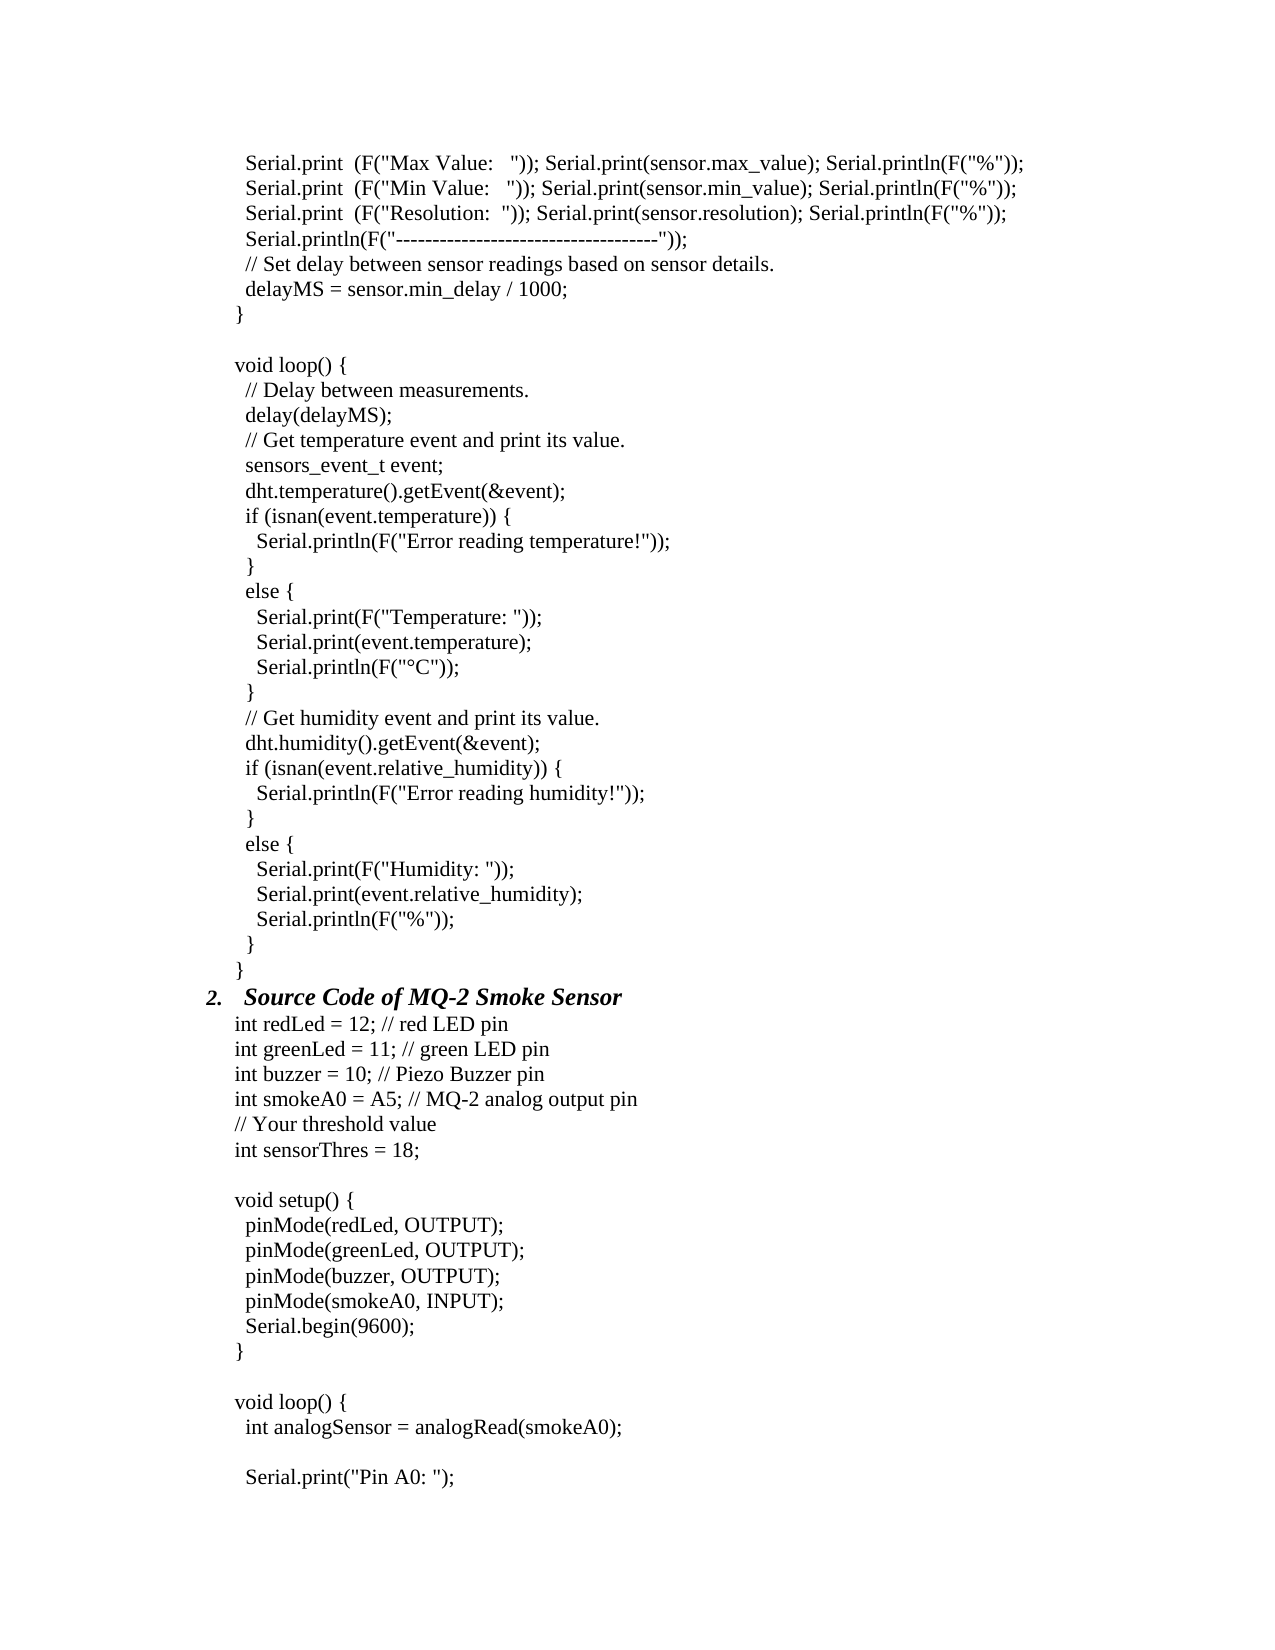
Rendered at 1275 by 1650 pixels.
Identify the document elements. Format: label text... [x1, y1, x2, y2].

text pinMode(buzzer, OUTPUT); [234, 1263, 1125, 1288]
text pinMode(smokeA0, INPUT); [234, 1288, 1125, 1313]
text int smokeA0 = A5; // MQ-2 analog output pin [234, 1086, 1125, 1111]
text Serial.print(event.relative_humidity); [234, 881, 1125, 906]
text Serial.println(F("------------------------------------")); [234, 226, 1125, 251]
text } [234, 957, 1125, 982]
text } [234, 679, 1125, 704]
text } [234, 1338, 1125, 1363]
text // Set delay between sensor readings based on sensor details. [234, 251, 1125, 276]
text Serial.print(event.temperature); [234, 629, 1125, 654]
text void loop() { [234, 1389, 1125, 1414]
text Serial.print (F("Min Value: ")); Serial.print(sensor.min_value); Serial.println(F("%")); [234, 175, 1125, 200]
text pinMode(greenLed, OUTPUT); [234, 1237, 1125, 1263]
text delay(delayMS); [234, 402, 1125, 427]
text Serial.println(F("Error reading humidity!")); [234, 780, 1125, 805]
text if (isnan(event.temperature)) { [234, 503, 1125, 528]
text if (isnan(event.relative_humidity)) { [234, 755, 1125, 780]
text int buzzer = 10; // Piezo Buzzer pin [234, 1061, 1125, 1086]
text Serial.print(F("Humidity: ")); [234, 856, 1125, 881]
text Serial.println(F("°C")); [234, 654, 1125, 679]
text // Delay between measurements. [234, 377, 1125, 402]
text else { [234, 831, 1125, 856]
text } [234, 931, 1125, 957]
text Serial.print (F("Resolution: ")); Serial.print(sensor.resolution); Serial.println(F("%")); [234, 200, 1125, 226]
text // Get temperature event and print its value. [234, 427, 1125, 452]
text sensors_event_t event; [234, 452, 1125, 478]
text int redLed = 12; // red LED pin [234, 1011, 1125, 1036]
text } [234, 805, 1125, 831]
text Serial.println(F("Error reading temperature!")); [234, 528, 1125, 553]
text else { [234, 578, 1125, 604]
text Serial.begin(9600); [234, 1313, 1125, 1338]
text // Get humidity event and print its value. [234, 704, 1125, 730]
text void setup() { [234, 1187, 1125, 1212]
text } [234, 553, 1125, 578]
list Source Code of MQ-2 Smoke Sensor [206, 982, 1125, 1011]
text int analogSensor = analogRead(smokeA0); [234, 1414, 1125, 1439]
text dht.temperature().getEvent(&event); [234, 478, 1125, 503]
text Serial.print("Pin A0: "); [234, 1464, 1125, 1489]
text pinMode(redLed, OUTPUT); [234, 1212, 1125, 1237]
text Serial.print(F("Temperature: ")); [234, 604, 1125, 629]
text // Your threshold value [234, 1111, 1125, 1137]
text Serial.println(F("%")); [234, 906, 1125, 931]
text int sensorThres = 18; [234, 1137, 1125, 1162]
text Serial.print (F("Max Value: ")); Serial.print(sensor.max_value); Serial.println(F("%")); [234, 150, 1125, 175]
text dht.humidity().getEvent(&event); [234, 730, 1125, 755]
text delayMS = sensor.min_delay / 1000; [234, 276, 1125, 301]
text } [234, 301, 1125, 326]
text void loop() { [234, 352, 1125, 377]
text int greenLed = 11; // green LED pin [234, 1036, 1125, 1061]
